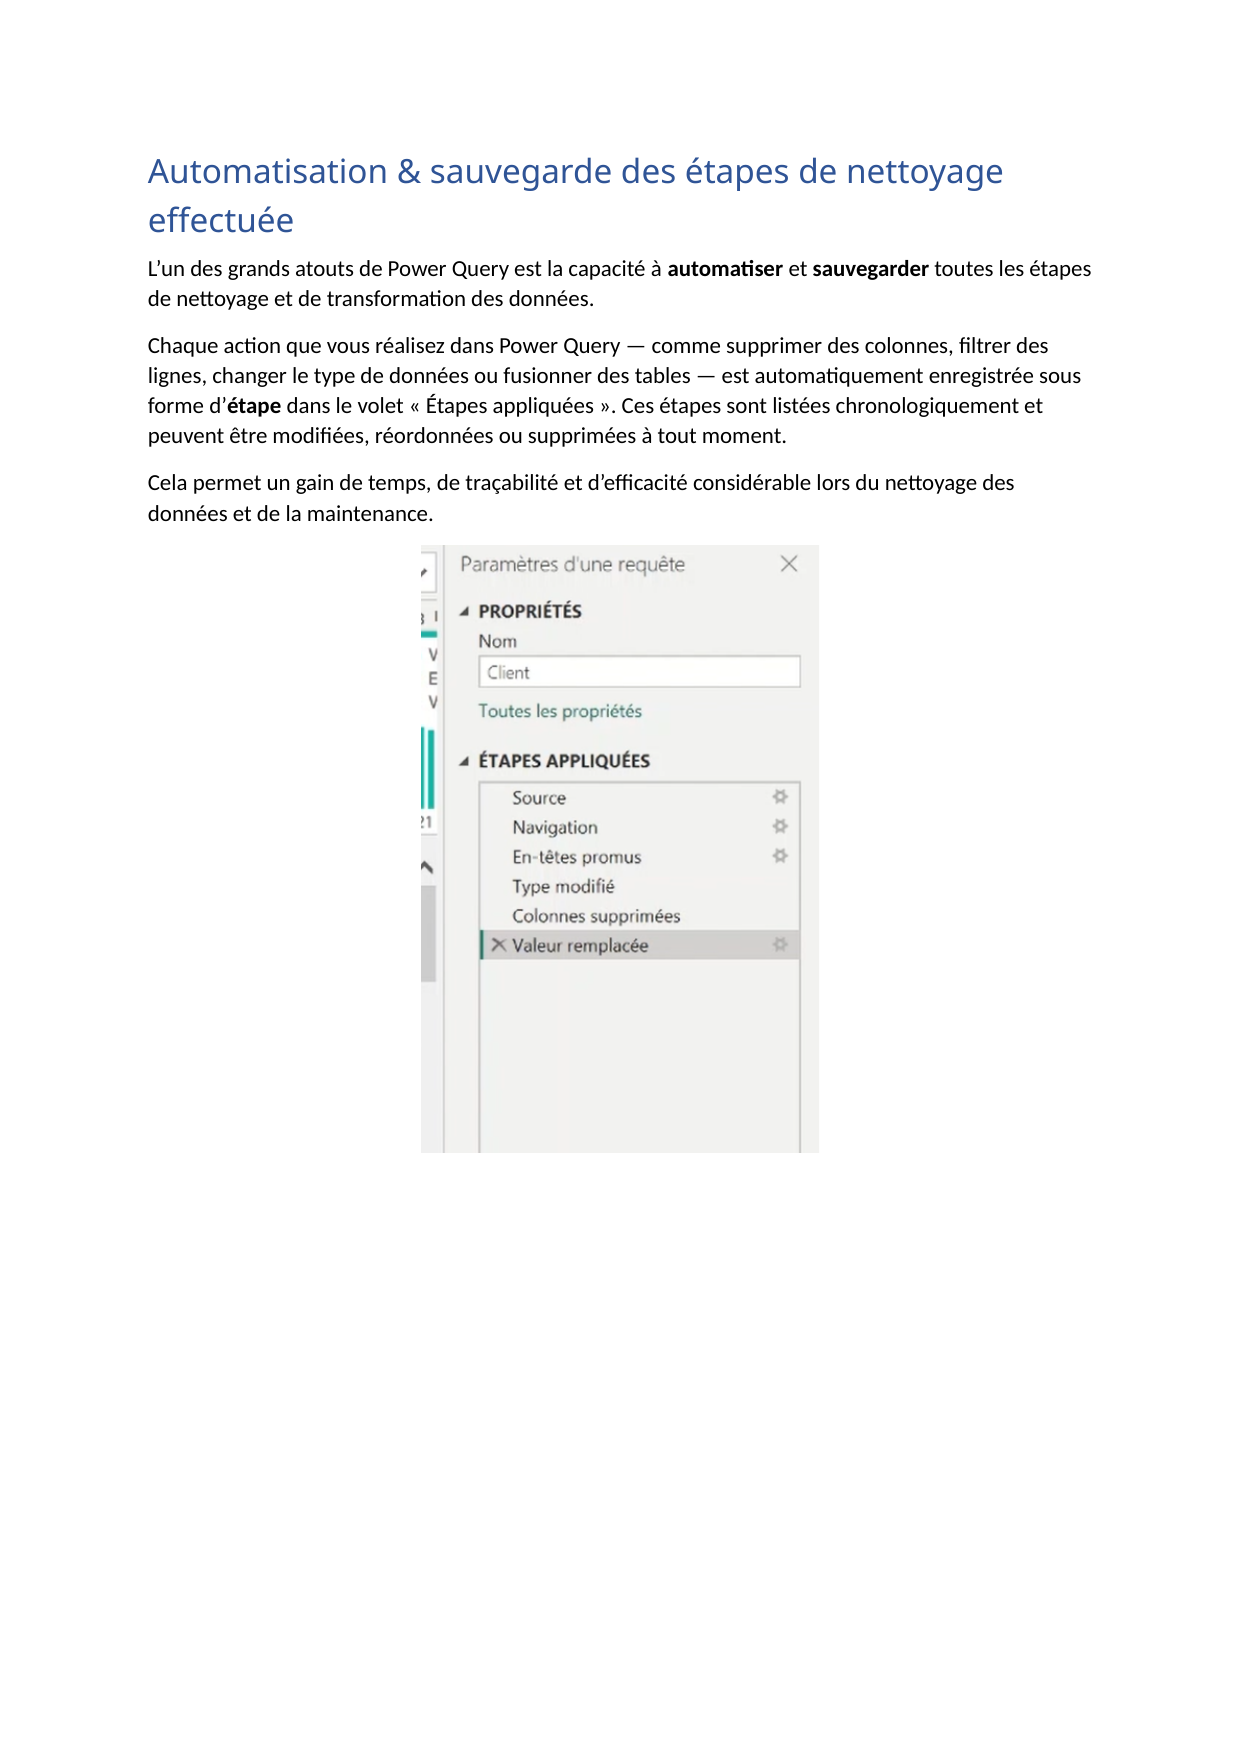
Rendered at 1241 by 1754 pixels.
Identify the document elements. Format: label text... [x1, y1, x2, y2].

picture [421, 545, 820, 1153]
text Cela permet un gain de temps, de traçabilité et d’efficacité considérable lors du nettoyage des données et de la maintenance. [148, 468, 1093, 527]
subtitle Automatisation & sauvegarde des étapes de nettoyage effectuée [148, 148, 1093, 242]
text Chaque action que vous réalisez dans Power Query — comme supprimer des colonnes, filtrer des lignes, changer le type de données ou fusionner des tables — est automatiquement enregistrée sous forme d’étape dans le volet « Étapes appliquées ». Ces étapes sont listées chronologiquement et peuvent être modifiées, réordonnées ou supprimées à tout moment. [148, 331, 1093, 449]
text L’un des grands atouts de Power Query est la capacité à automatiser et sauvegarder toutes les étapes de nettoyage et de transformation des données. [148, 254, 1093, 312]
